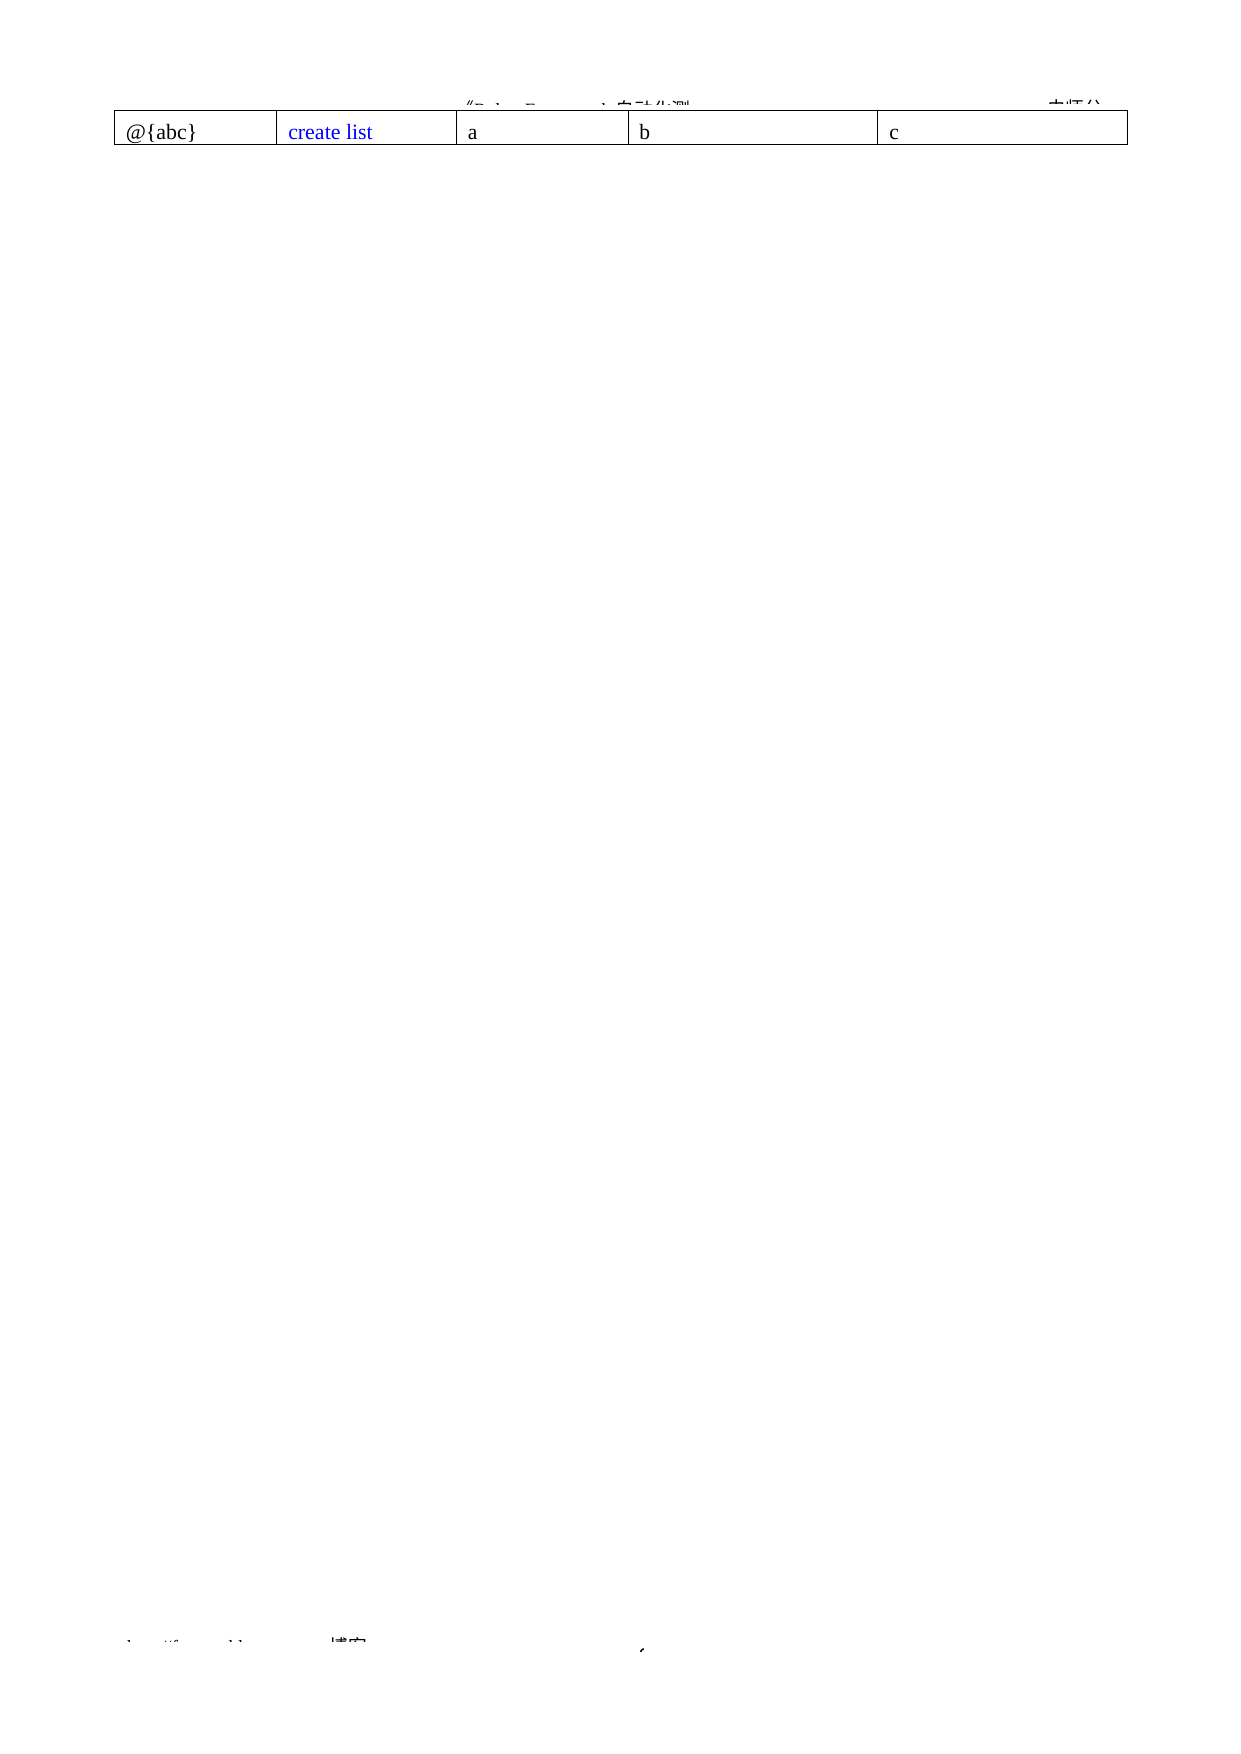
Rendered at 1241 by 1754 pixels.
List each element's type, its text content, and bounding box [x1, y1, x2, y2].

table_header b [629, 111, 877, 144]
table_header create list [277, 111, 456, 144]
table_header a [457, 111, 628, 144]
table_header @{abc} [115, 111, 276, 144]
table_header c [878, 111, 1127, 144]
